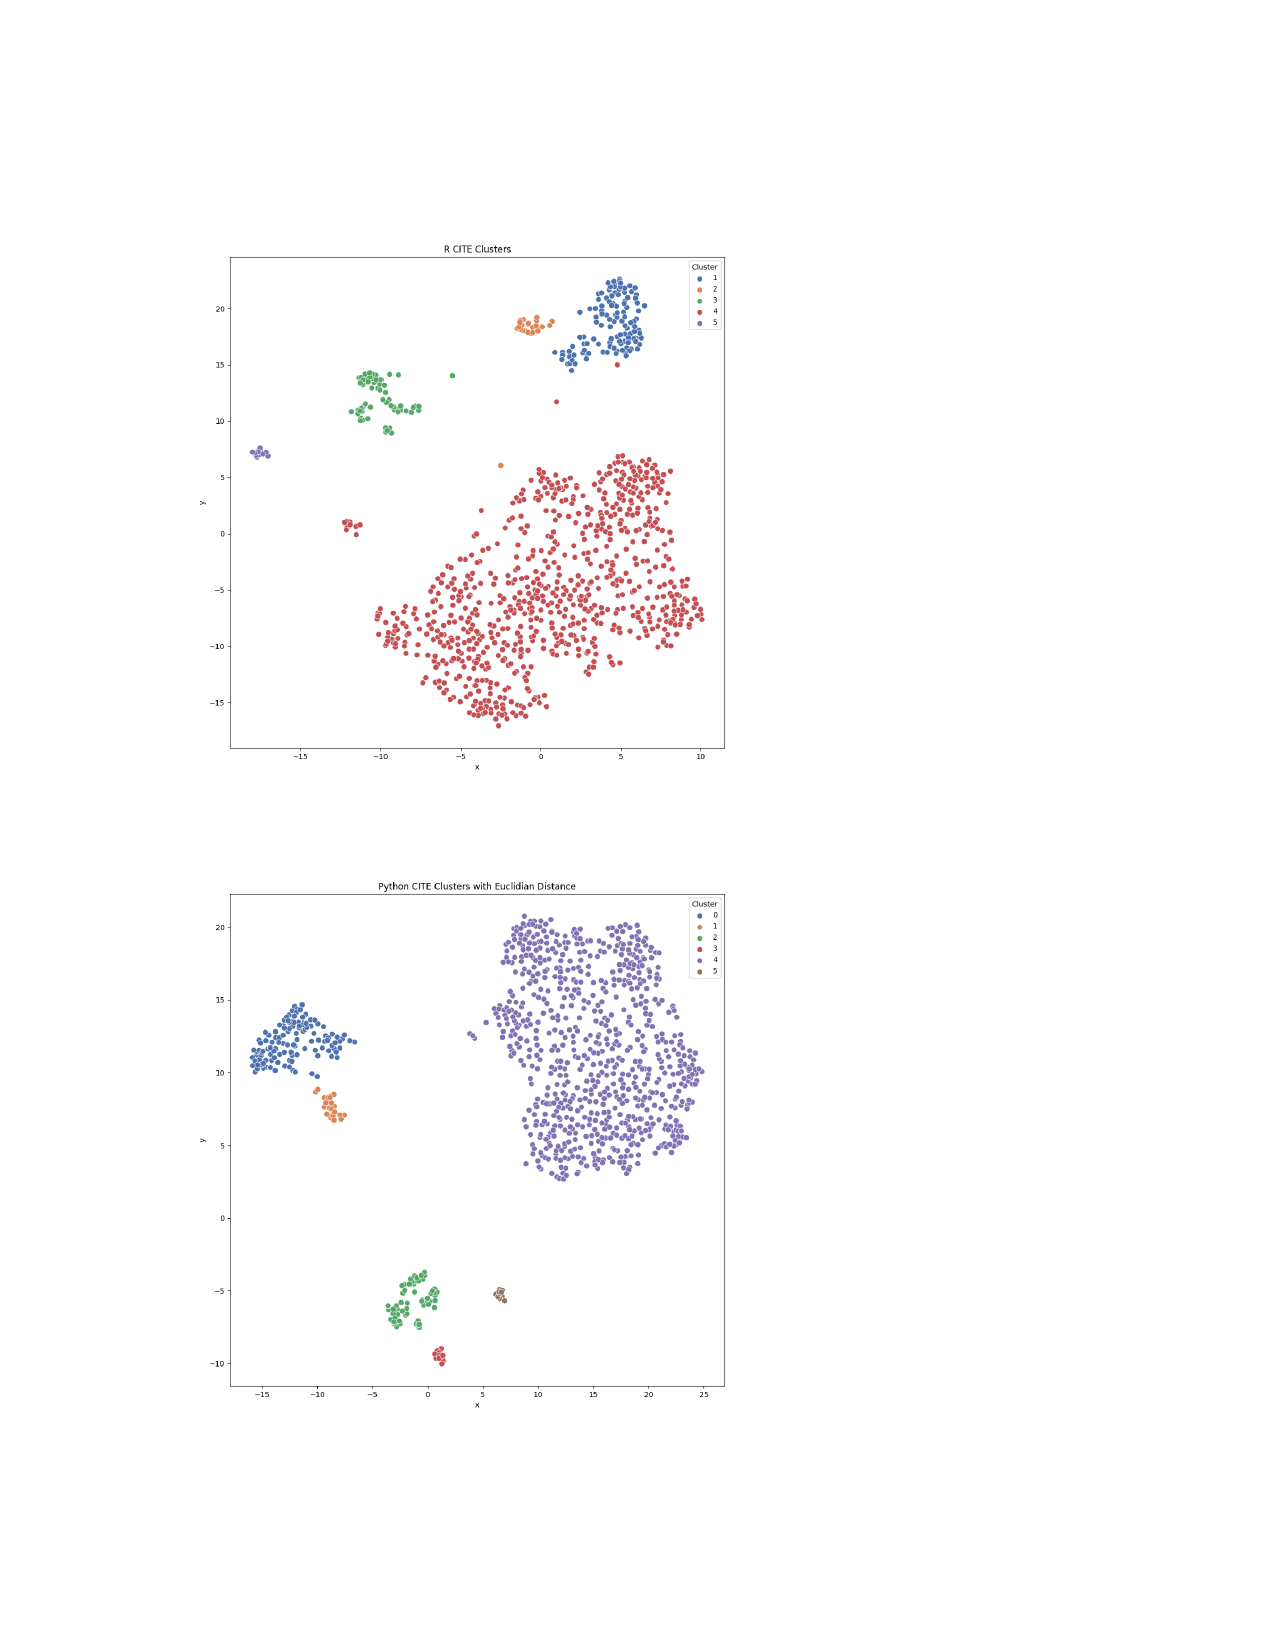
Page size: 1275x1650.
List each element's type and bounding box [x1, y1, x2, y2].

picture [150, 180, 788, 1456]
